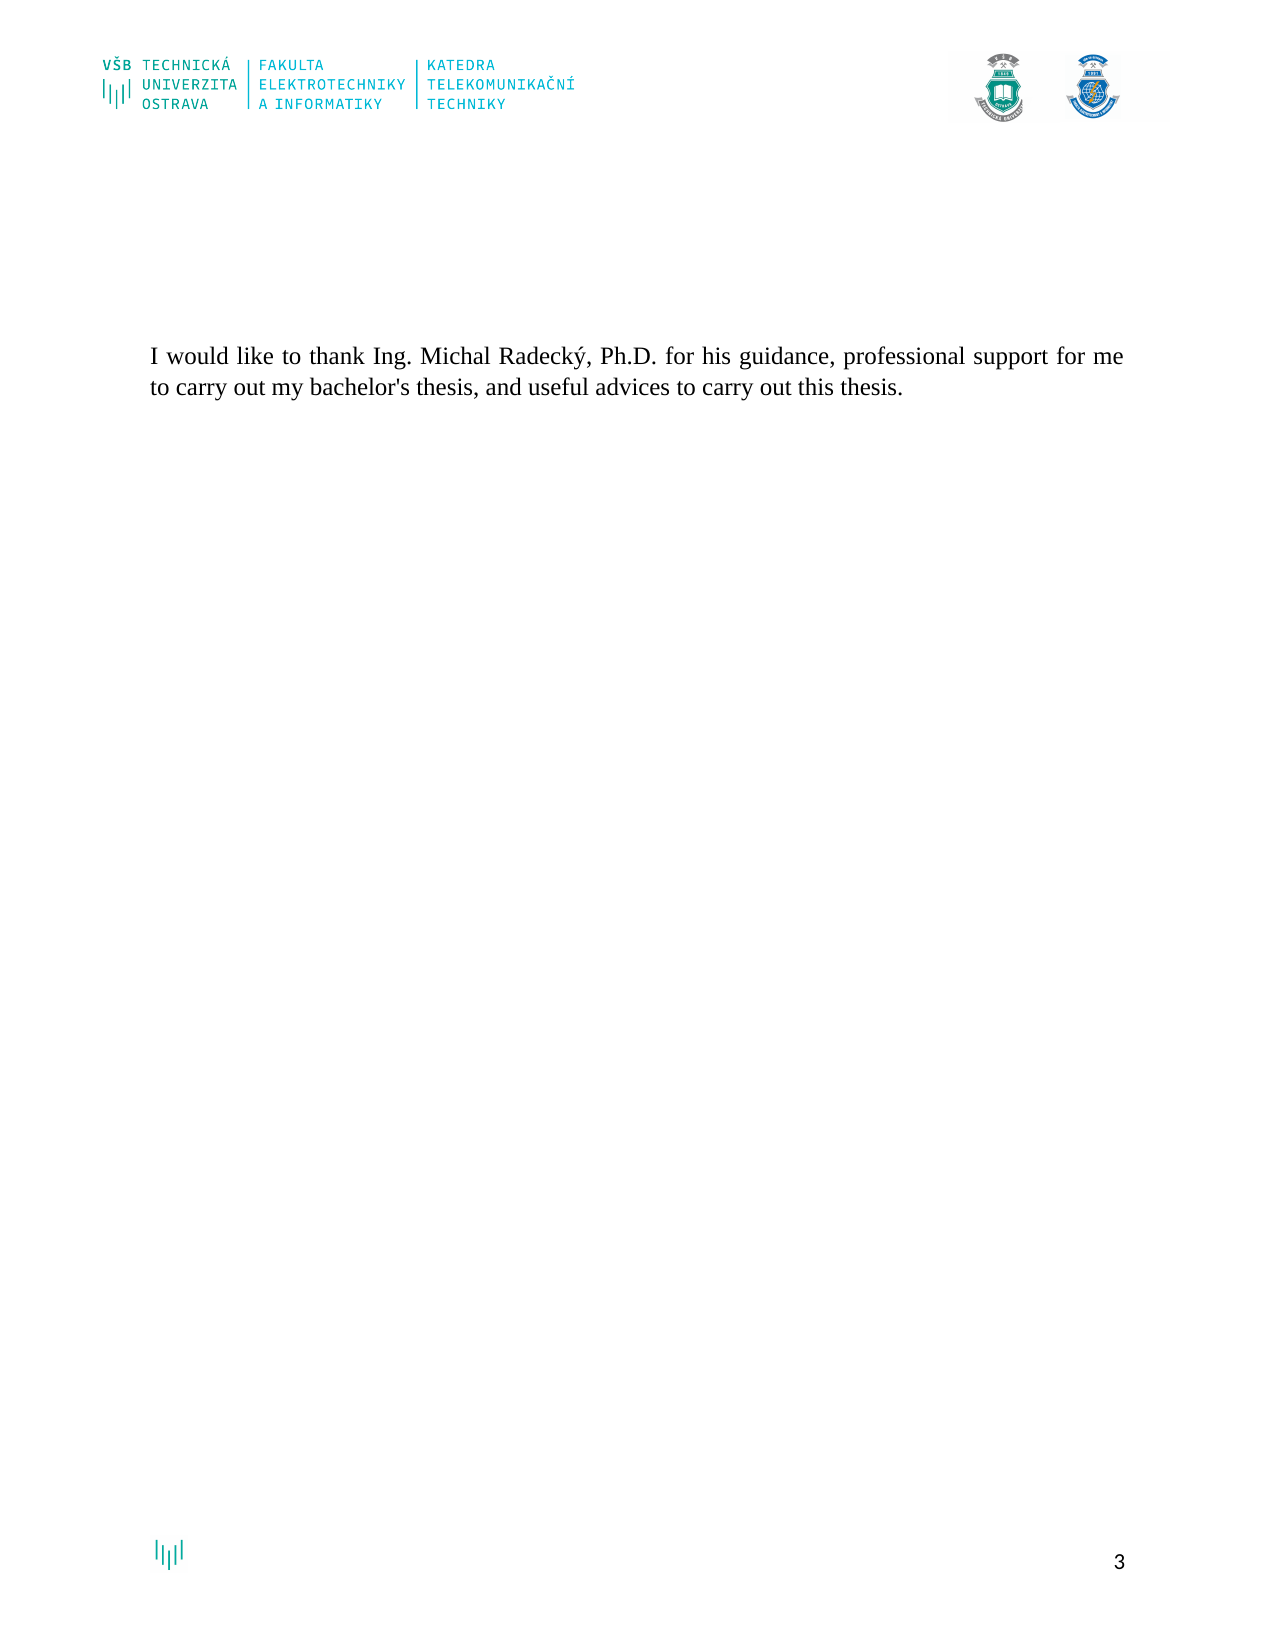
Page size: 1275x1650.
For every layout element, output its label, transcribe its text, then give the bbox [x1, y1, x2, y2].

text I would like to thank Ing. Michal Radecký, Ph.D. for his guidance, professional support for me to carry out my bachelor's thesis, and useful advices to carry out this thesis. [150, 341, 1125, 401]
picture [150, 1535, 188, 1573]
picture [91, 46, 590, 120]
picture [947, 51, 1170, 123]
